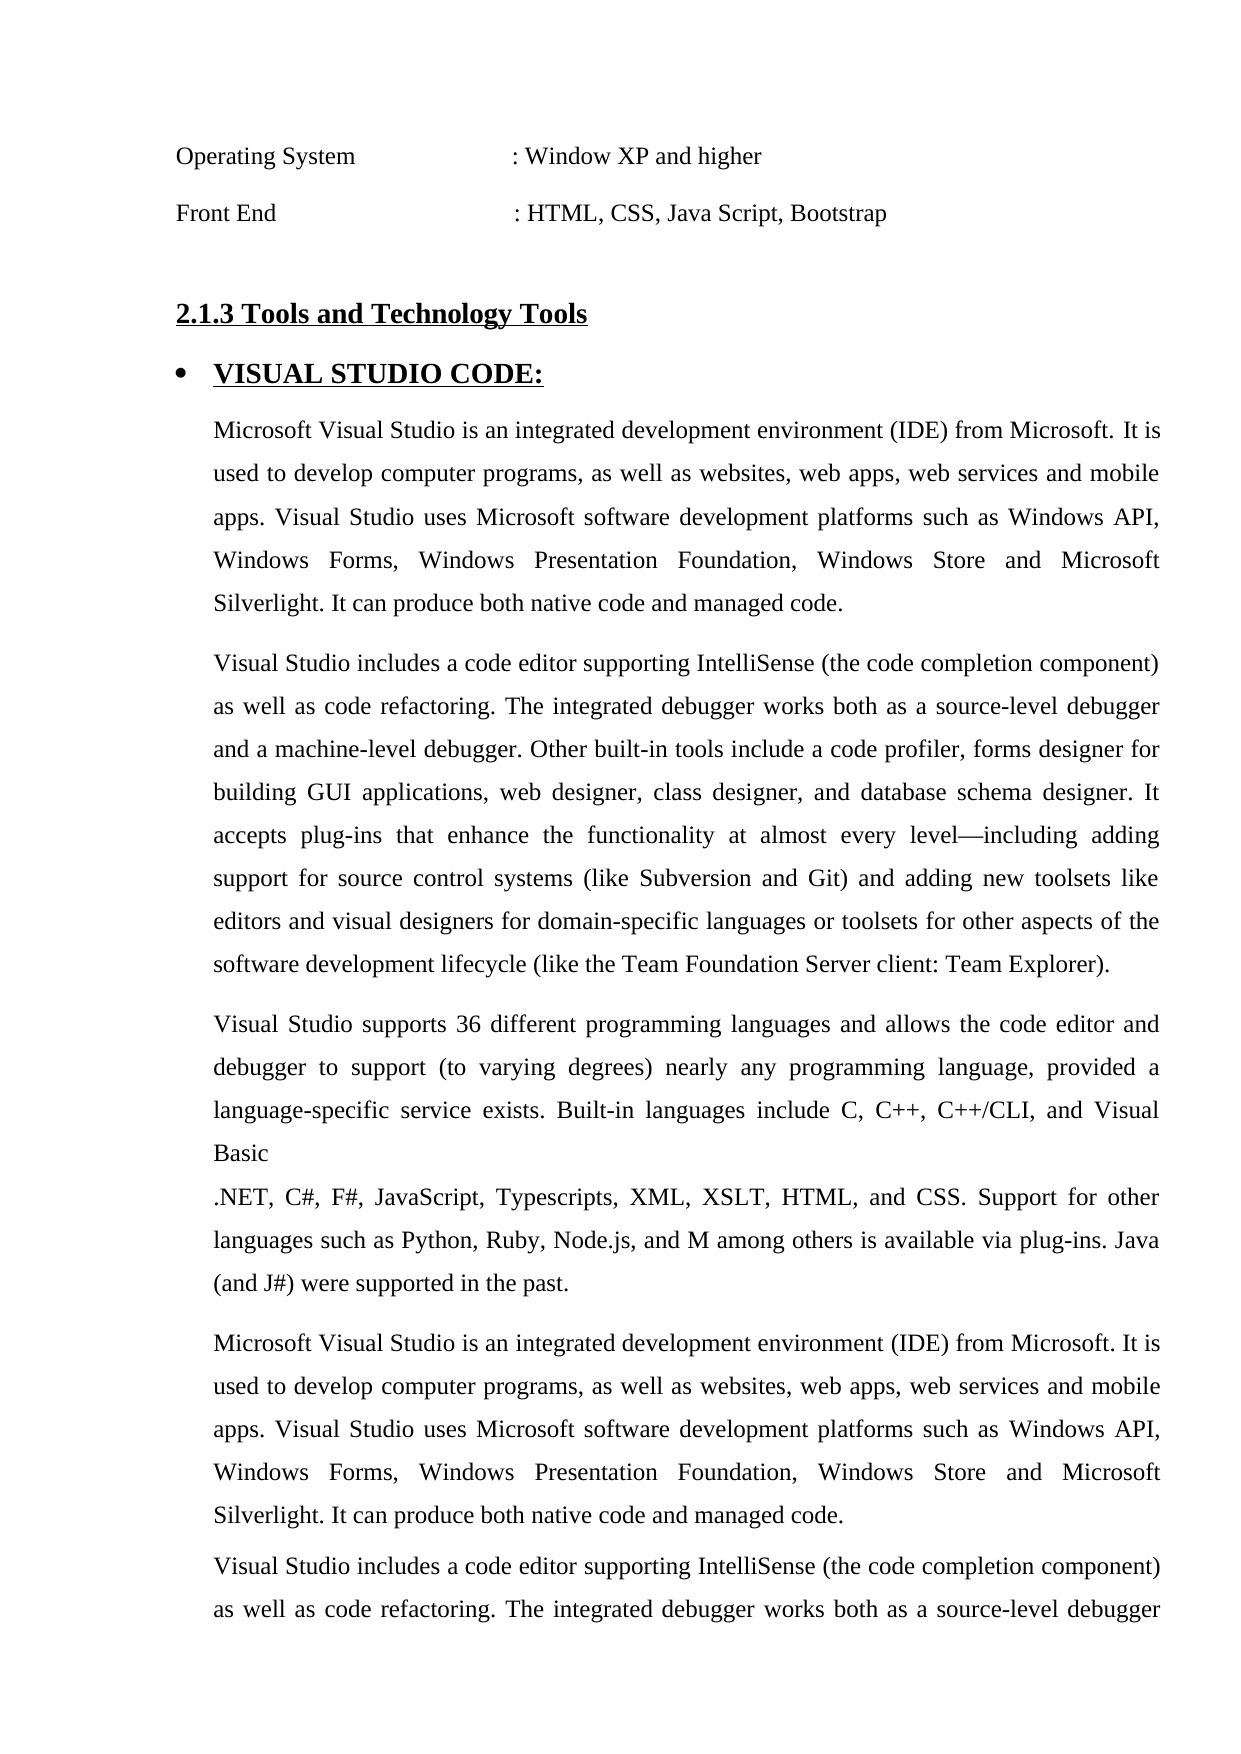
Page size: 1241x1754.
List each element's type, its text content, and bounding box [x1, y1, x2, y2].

text Microsoft Visual Studio is an integrated development environment (IDE) from Microsoft. It is used to develop computer programs, as well as websites, web apps, web services and mobile apps. Visual Studio uses Microsoft software development platforms such as Windows API, Windows Forms, Windows Presentation Foundation, Windows Store and Microsoft Silverlight. It can produce both native code and managed code. [213, 415, 1161, 617]
text Front End : HTML, CSS, Java Script, Bootstrap [176, 198, 1161, 227]
text Operating System : Window XP and higher [176, 141, 1161, 170]
text .NET, C#, F#, JavaScript, Typescripts, XML, XSLT, HTML, and CSS. Support for other languages such as Python, Ruby, Node.js, and M among others is available via plug-ins. Java (and J#) were supported in the past. [213, 1182, 1161, 1297]
subtitle VISUAL STUDIO CODE: [176, 357, 1161, 390]
text 2.1.3 Tools and Technology Tools [176, 296, 1161, 329]
text Visual Studio supports 36 different programming languages and allows the code editor and debugger to support (to varying degrees) nearly any programming language, provided a language-specific service exists. Built-in languages include C, C++, C++/CLI, and Visual Basic [213, 1009, 1161, 1167]
text Microsoft Visual Studio is an integrated development environment (IDE) from Microsoft. It is used to develop computer programs, as well as websites, web apps, web services and mobile apps. Visual Studio uses Microsoft software development platforms such as Windows API, Windows Forms, Windows Presentation Foundation, Windows Store and Microsoft Silverlight. It can produce both native code and managed code. [213, 1328, 1161, 1529]
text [213, 1551, 1161, 1623]
